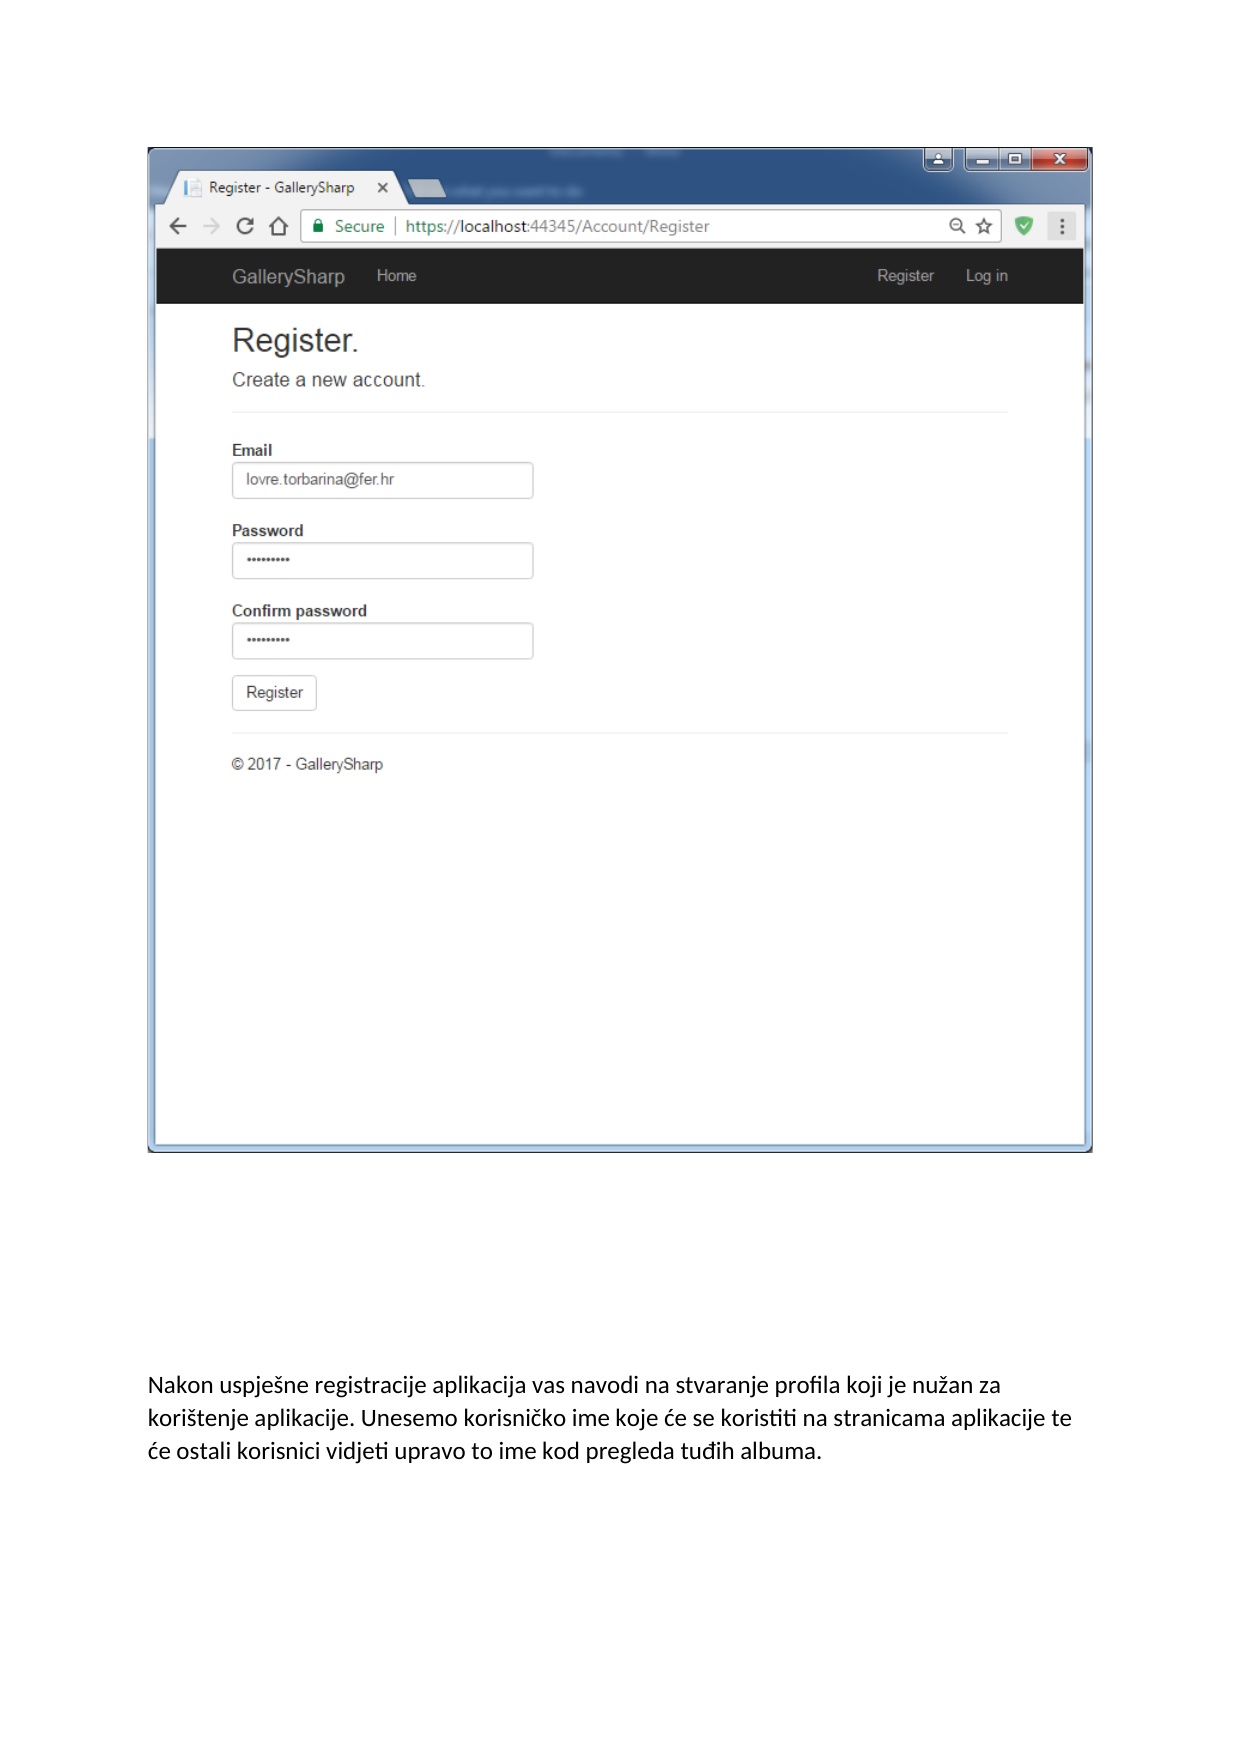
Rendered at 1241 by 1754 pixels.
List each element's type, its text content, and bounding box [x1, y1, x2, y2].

picture [147, 147, 1093, 1153]
text Nakon uspješne registracije aplikacija vas navodi na stvaranje profila koji je nužan za korištenje aplikacije. Unesemo korisničko ime koje će se koristiti na stranicama aplikacije te će ostali korisnici vidjeti upravo to ime kod pregleda tuđih albuma. [148, 1369, 1093, 1466]
